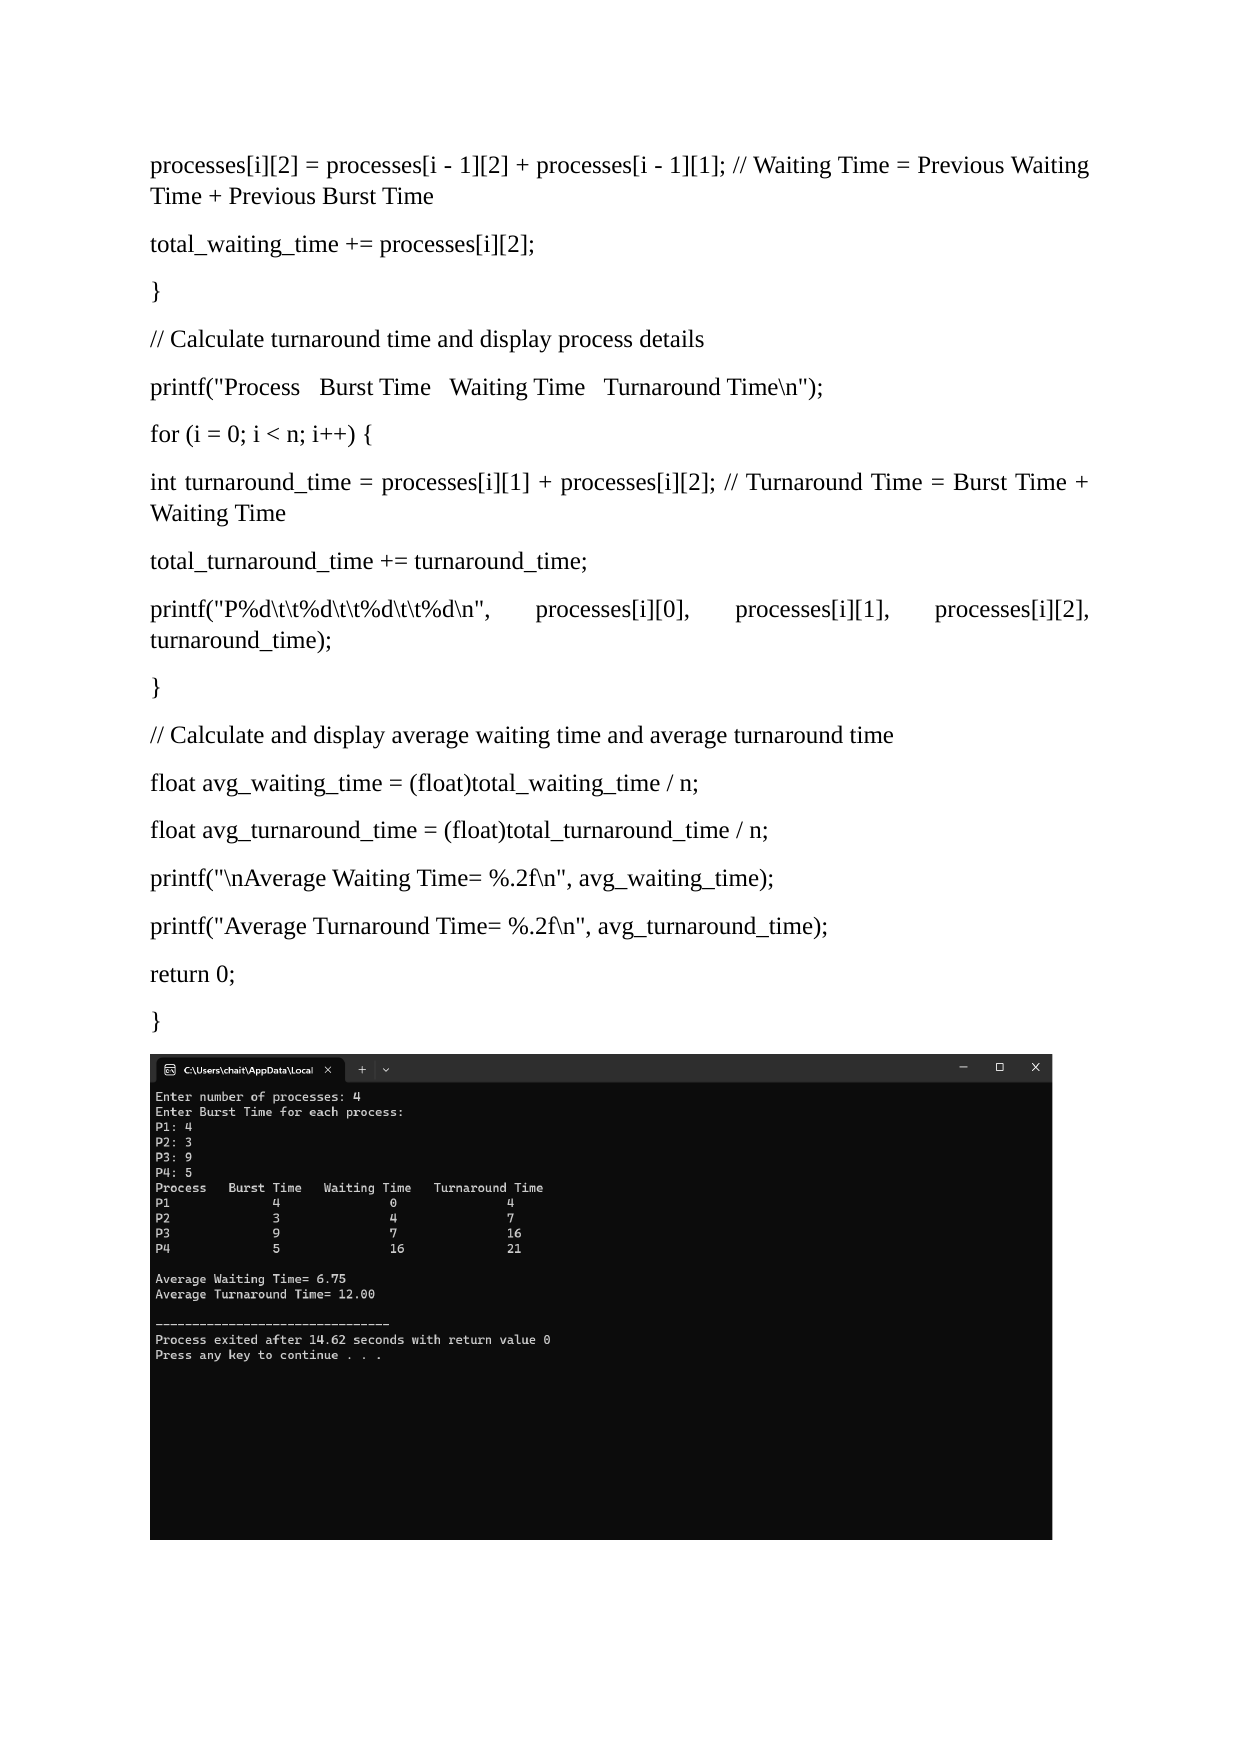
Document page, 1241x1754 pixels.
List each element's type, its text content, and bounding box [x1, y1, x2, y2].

text processes[i][2] = processes[i - 1][2] + processes[i - 1][1]; // Waiting Time = Previous Waiting Time + Previous Burst Time [150, 150, 1090, 210]
text printf("Average Turnaround Time= %.2f\n", avg_turnaround_time); [150, 911, 1090, 940]
text } [150, 1006, 1090, 1035]
text } [150, 276, 1090, 305]
picture [150, 1054, 1053, 1540]
text // Calculate turnaround time and display process details [150, 324, 1090, 353]
text int turnaround_time = processes[i][1] + processes[i][2]; // Turnaround Time = Burst Time + Waiting Time [150, 467, 1090, 527]
text return 0; [150, 959, 1090, 987]
text // Calculate and display average waiting time and average turnaround time [150, 720, 1090, 749]
text for (i = 0; i < n; i++) { [150, 419, 1090, 448]
text printf("Process Burst Time Waiting Time Turnaround Time\n"); [150, 372, 1090, 401]
text total_waiting_time += processes[i][2]; [150, 229, 1090, 257]
text printf("\nAverage Waiting Time= %.2f\n", avg_waiting_time); [150, 863, 1090, 892]
text total_turnaround_time += turnaround_time; [150, 546, 1090, 575]
text printf("P%d\t\t%d\t\t%d\t\t%d\n", processes[i][0], processes[i][1], processes[i][2], turnaround_time); [150, 594, 1090, 653]
text } [150, 672, 1090, 701]
text float avg_turnaround_time = (float)total_turnaround_time / n; [150, 816, 1090, 844]
text float avg_waiting_time = (float)total_waiting_time / n; [150, 768, 1090, 797]
